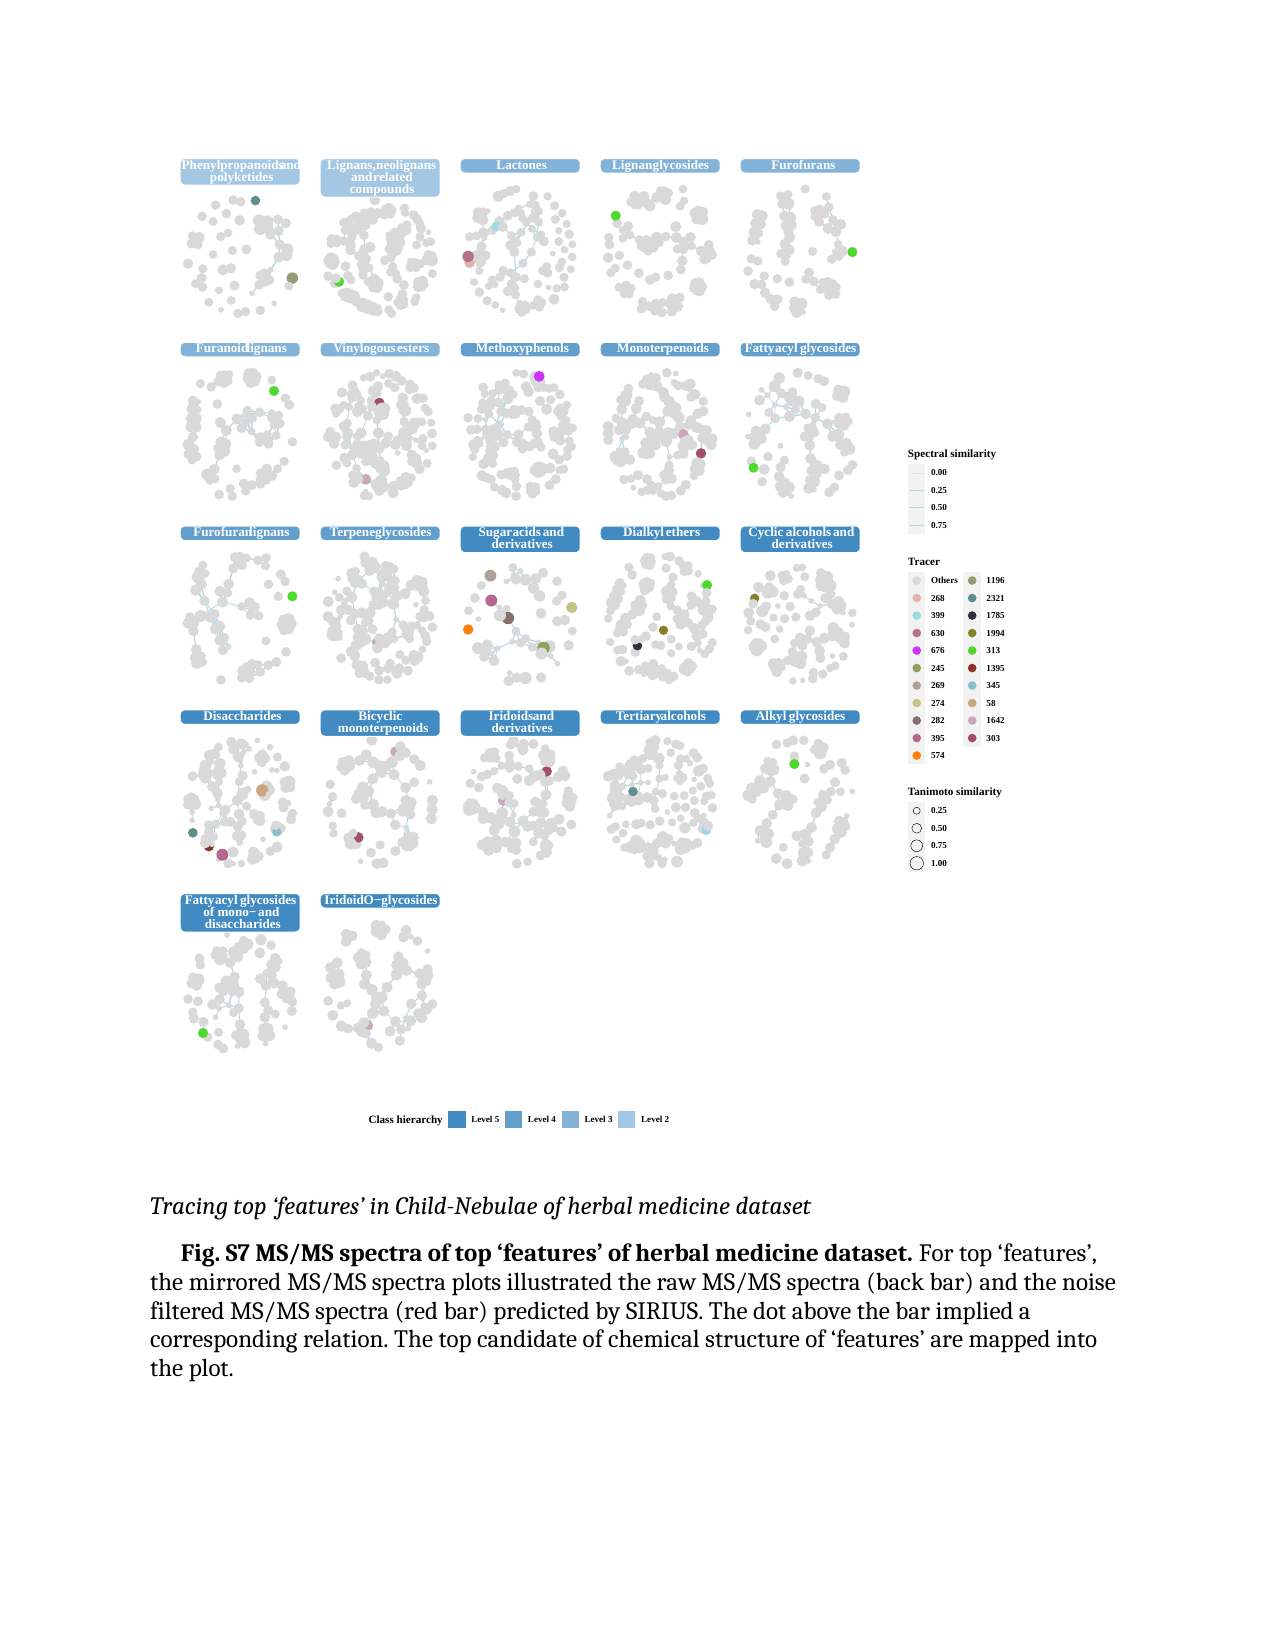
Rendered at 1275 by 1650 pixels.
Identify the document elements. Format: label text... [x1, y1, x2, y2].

text Tracing top ‘features’ in Child-Nebulae of herbal medicine dataset [150, 1192, 1125, 1220]
text Fig. S7 MS/MS spectra of top ‘features’ of herbal medicine dataset. For top ‘features’, the mirrored MS/MS spectra plots illustrated the raw MS/MS spectra (back bar) and the noise filtered MS/MS spectra (red bar) predicted by SIRIUS. The dot above the bar implied a corresponding relation. The top candidate of chemical structure of ‘features’ are mapped into the plot. [150, 1239, 1125, 1383]
